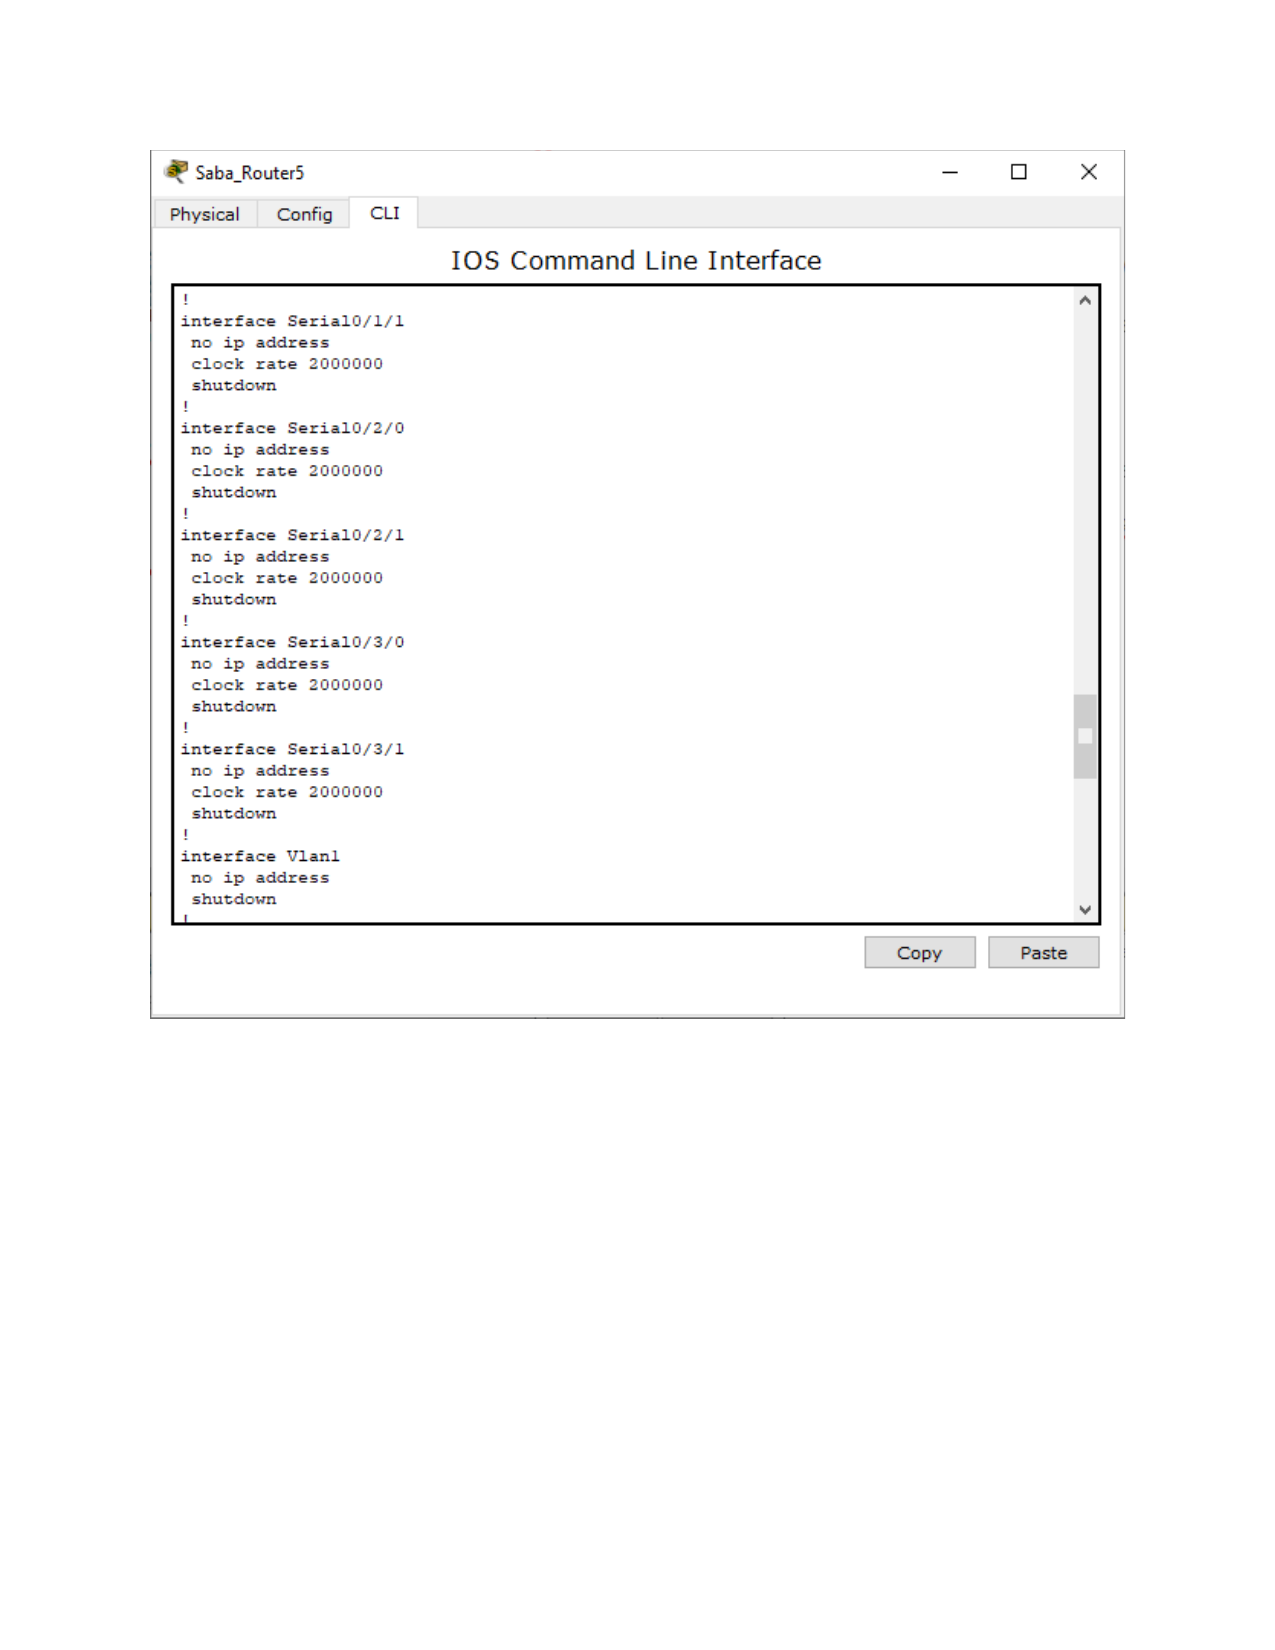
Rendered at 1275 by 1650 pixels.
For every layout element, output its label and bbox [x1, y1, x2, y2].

picture [150, 150, 1125, 1019]
